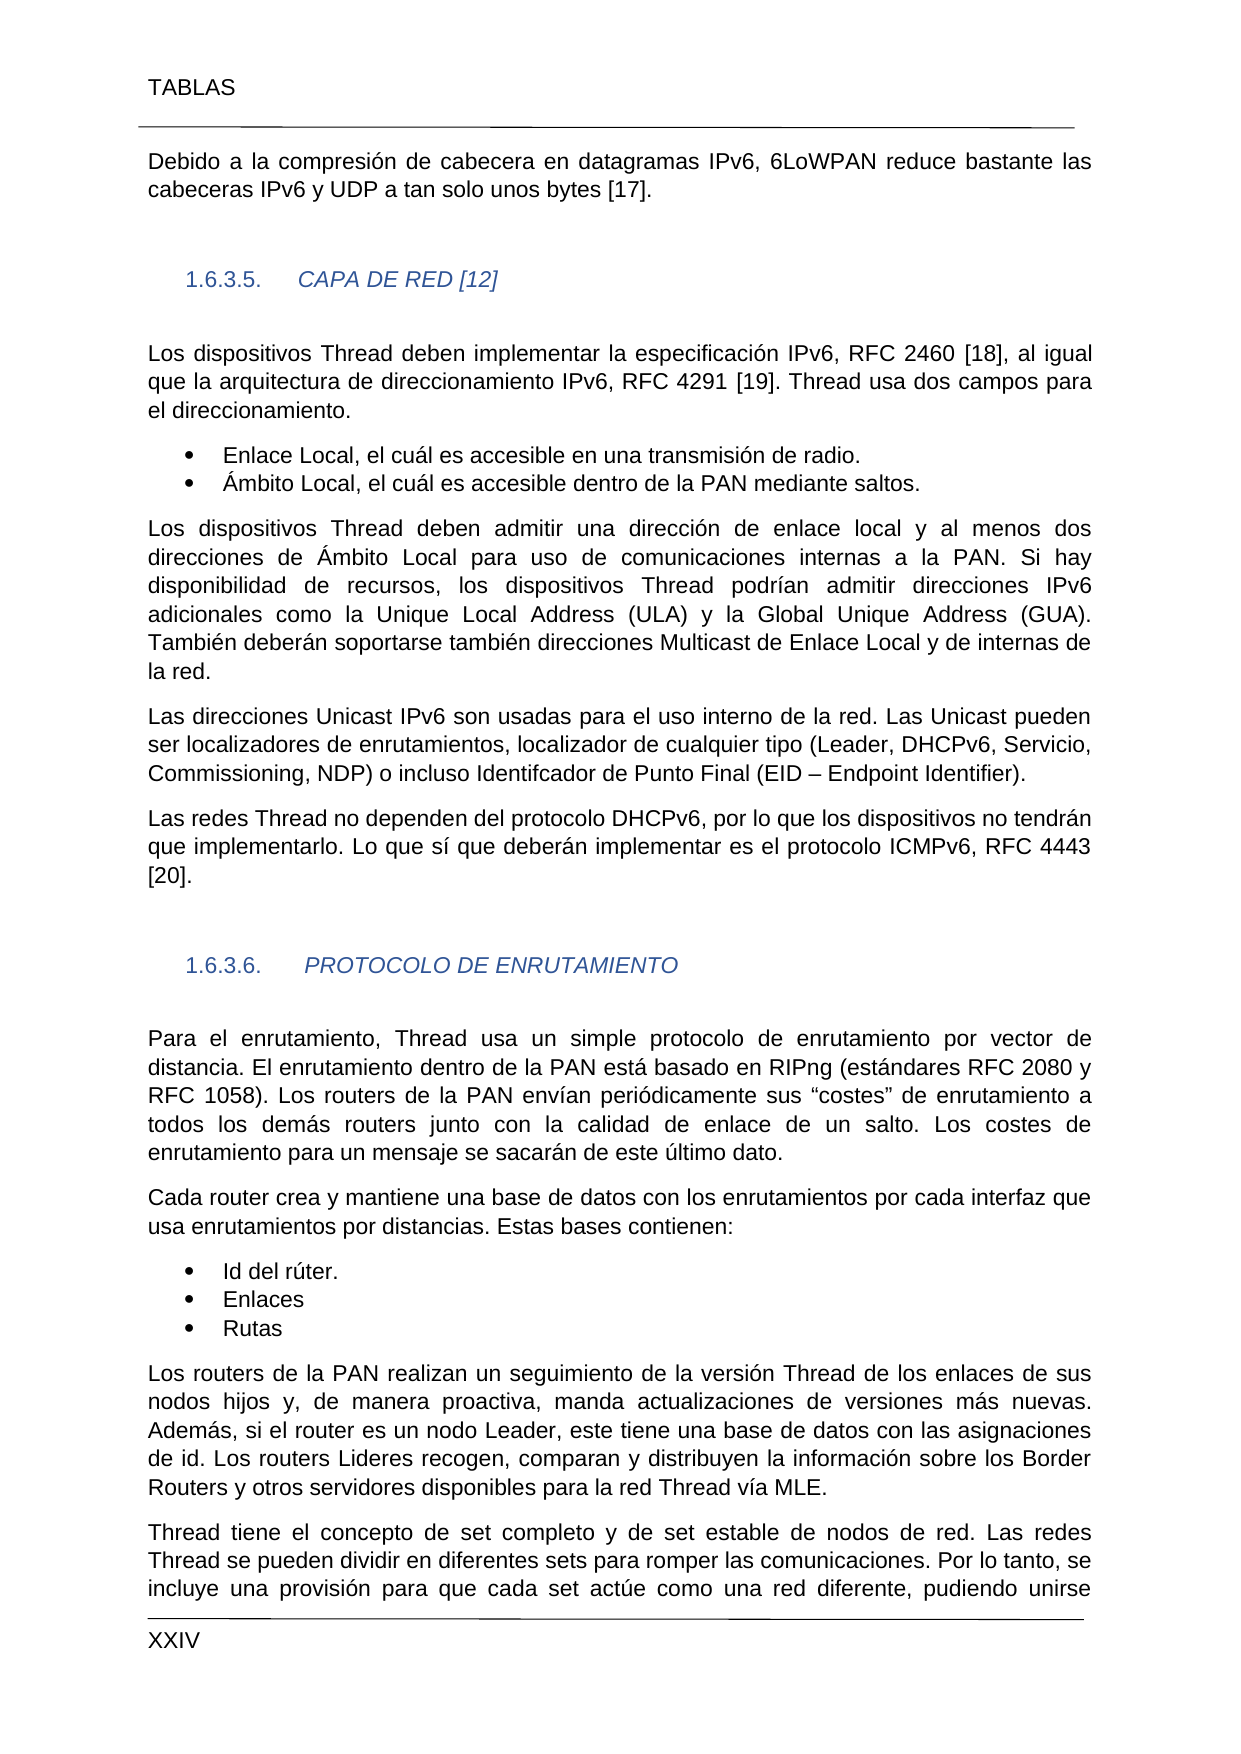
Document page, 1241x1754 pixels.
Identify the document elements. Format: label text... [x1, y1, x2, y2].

text Los dispositivos Thread deben implementar la especificación IPv6, RFC 2460 [18], al igual que la arquitectura de direccionamiento IPv6, RFC 4291 [19]. Thread usa dos campos para el direccionamiento. [148, 340, 1092, 423]
list Enlace [185, 1286, 1092, 1312]
text Las redes Thread no depende del DHCPv6 por lo que los dispositivos no tendrán que implementarlo. Lo que que deberán implementar es el ICMPv6, RFC 4443 [20]. [148, 805, 1092, 888]
list Enlace Local, el cuál es accesible en una transmisión de radio. [185, 442, 1092, 468]
text Los de la PAN un seguimiento de la versión Thread de los enlaces de sus hijos y, de manera proactiva, manda actualizaciones de versiones más nuevas. Además, si el es un nodo Leader, este tiene una base de datos con las asignaciones de id. Los Lideres recogen, comparan y distribuyen la información sobre los Border Routers y otros servidores disponibles para la red Thread vía MLE. [148, 1360, 1092, 1500]
list Id del rúter. [185, 1258, 1092, 1284]
text Los dispositivos Thread deben admitir una dirección de enlace local y al menos dos direcciones de Ámbito Local para uso de comunicaciones internas a la PAN. Si hay disponibilidad de recursos, los dispositivos Thread podrían admitir direcciones IPv6 adicionales como la Unique Local Address (ULA) y la Global Unique Address (GUA). También deberán soportarse también direcciones Multicast de Enlace Local y de internas de la . [148, 515, 1092, 684]
subtitle PROTOCOLO DE ENRUTAMIENTO [185, 952, 1092, 978]
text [148, 1518, 1092, 1602]
text Para el enrutamiento, Thread usa un simple protocolo de enrutamiento por vector de distancia. El enrutamiento dentro de la PAN está basado en RIPng (estándares RFC 2080 y RFC 1058). Los de la PAN envían periódicamente sus “costes” de enrutamiento a todos los demás junto con la calidad de enlace de un salto. Los costes de enrutamiento para un mensaje se sacarán de este último dato. [148, 1025, 1092, 1165]
list Ámbito Local, el cuál es accesible dentro de la PAN mediante saltos. [185, 470, 1092, 497]
list Ruta [185, 1314, 1092, 1341]
subtitle CAPA DE RED [12] [185, 266, 1092, 293]
text Debido a la compresión de cabecera en datagramas IPv6, 6LoWPAN reduce bastante las cabeceras IPv6 y UDP a tan solo unos bytes [17]. [148, 148, 1092, 202]
text Cada crea y mantiene una base de datos con los enrutamientos por cada interfaz que usa enrutamientos por distancias. Estas bases contienen: [148, 1184, 1092, 1239]
text Las direcciones Unicast IPv6 son usadas para el uso interno de la . Las Unicast pueden ser localizadores de enrutamientos, localizador de cualquier tipo (Lder, DHCPv6, Servicio, , ) o incluso Identifcador de Punto Final (EID – Endpoint Identifier). [148, 703, 1092, 786]
